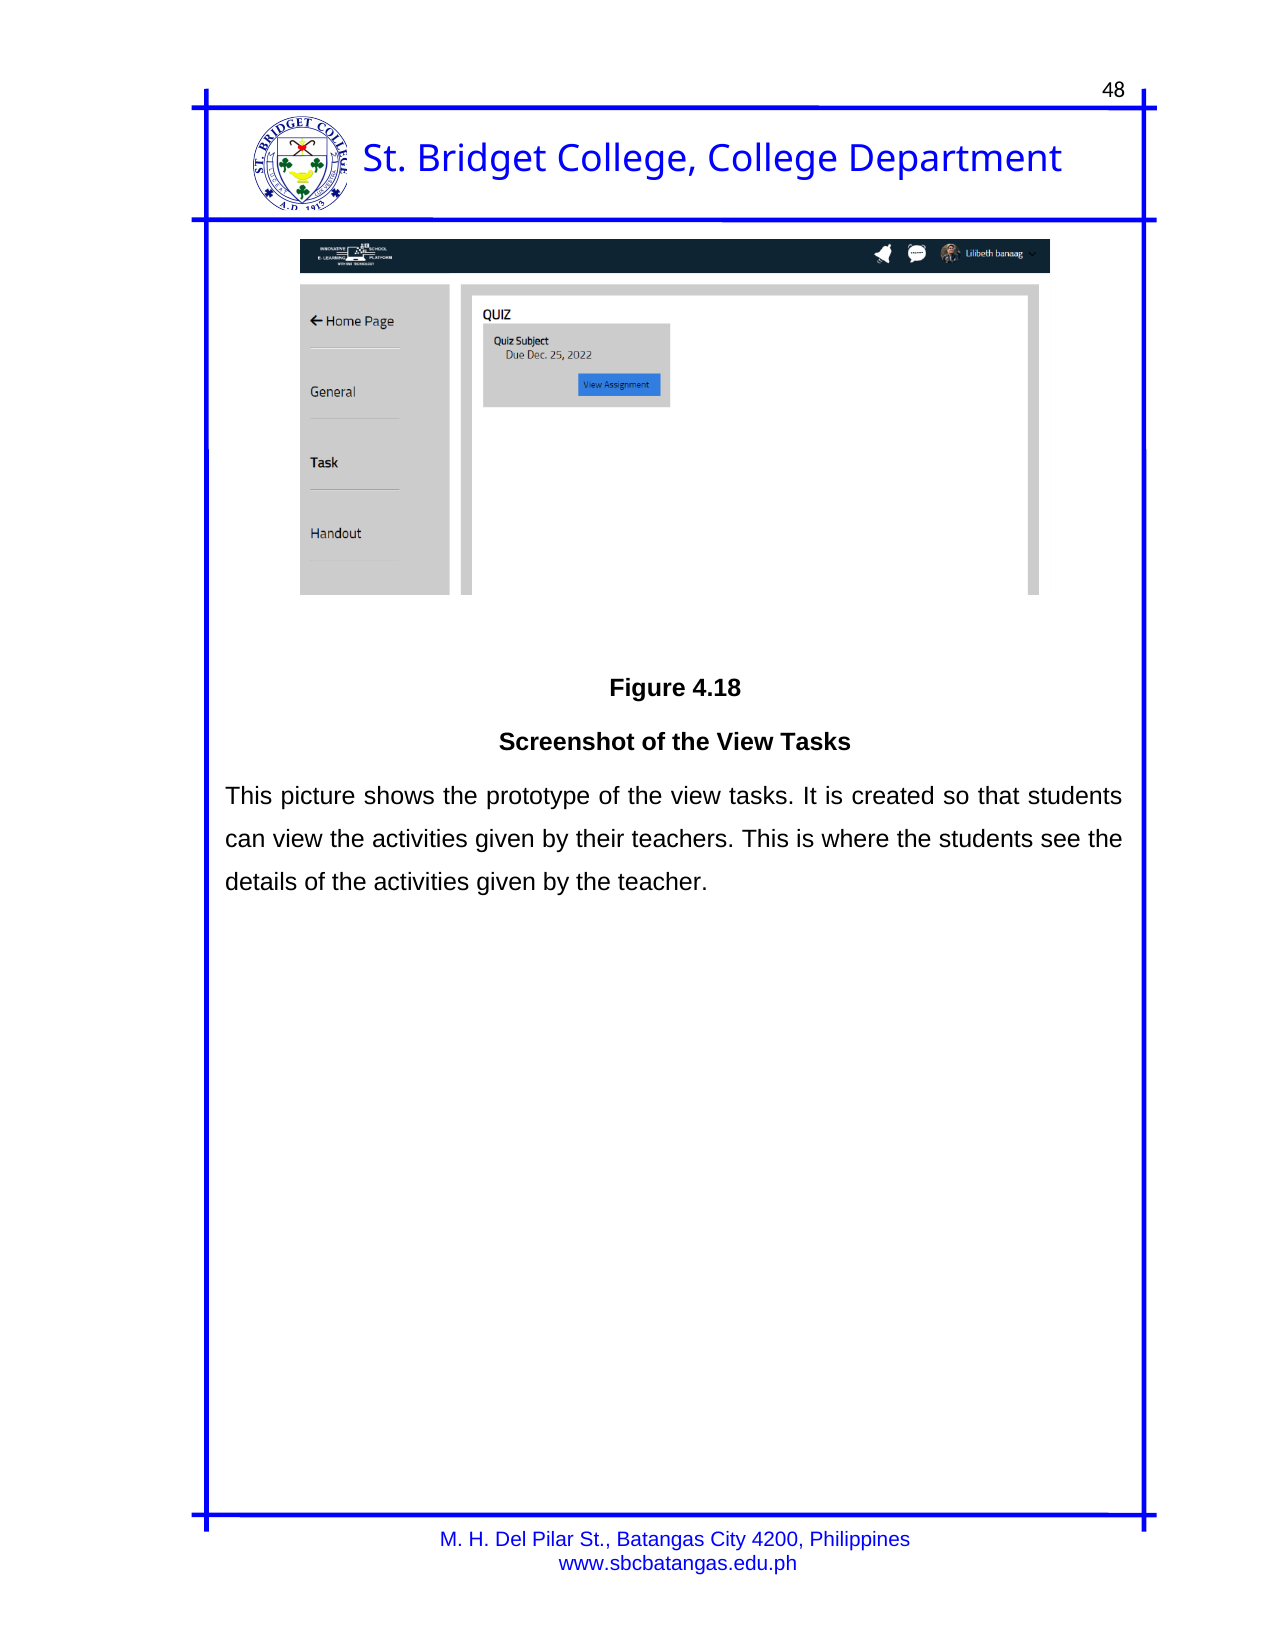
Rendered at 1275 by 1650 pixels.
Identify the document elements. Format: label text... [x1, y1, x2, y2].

text This picture shows the prototype of the view tasks. It is created so that students can view the activities given by their teachers. This is where the students see the details of the activities given by the teacher. [225, 781, 1125, 896]
text Screenshot of the View Tasks [225, 727, 1125, 756]
text Figure 4.18 [225, 673, 1125, 702]
picture [253, 116, 347, 211]
picture [300, 239, 1050, 595]
